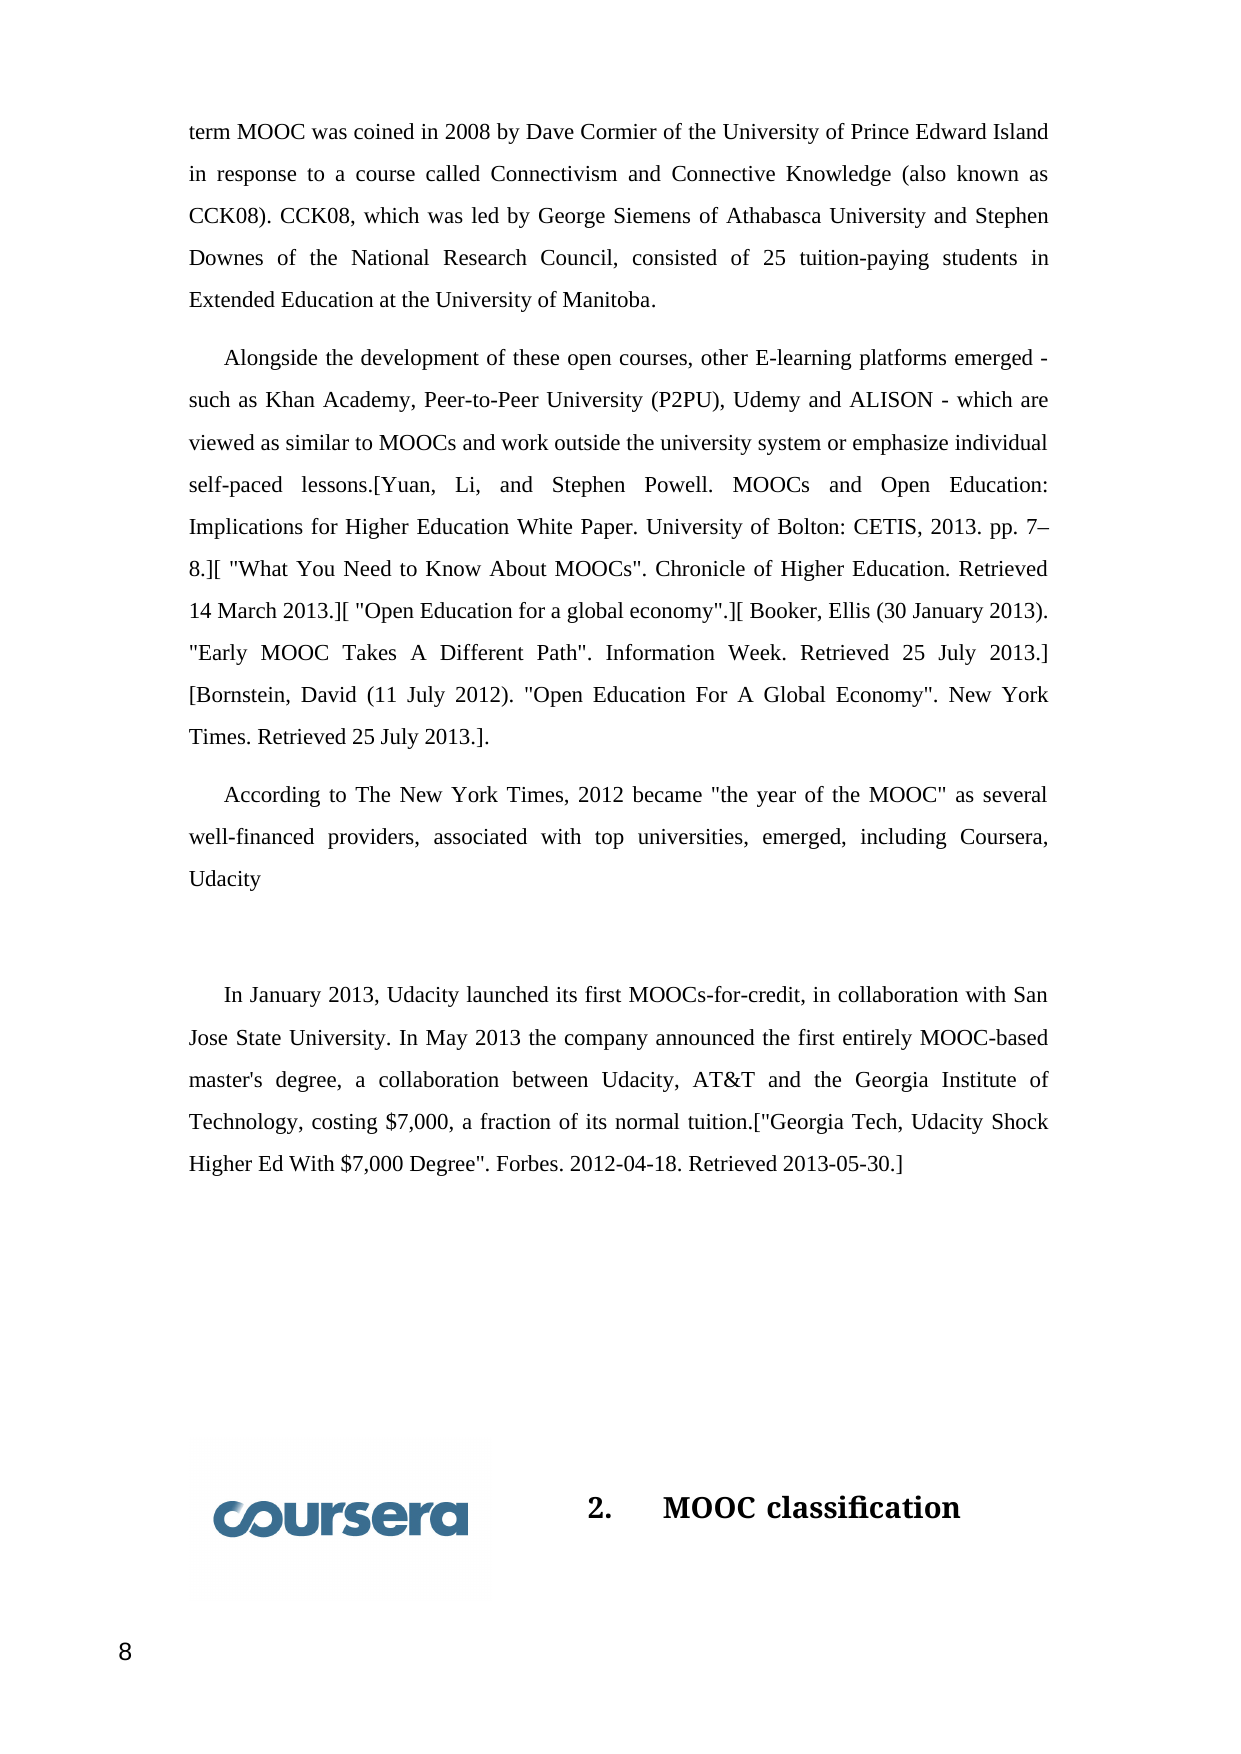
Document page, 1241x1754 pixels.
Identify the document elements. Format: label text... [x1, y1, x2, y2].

text According to The New York Times, 2012 became "the year of the MOOC" as several well-financed providers, associated with top universities, emerged, including Coursera, Udacity [188, 781, 1050, 892]
list MOOC classification [493, 1488, 1122, 1527]
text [188, 118, 1050, 313]
picture [188, 1437, 493, 1601]
text Alongside the development of these open courses, other E-learning platforms emerged - such as Khan Academy, Peer-to-Peer University (P2PU), Udemy and ALISON - which are viewed as similar to MOOCs and work outside the university system or emphasize individual self-paced lessons.[Yuan, Li, and Stephen Powell. MOOCs and Open Education: Implications for Higher Education White Paper. University of Bolton: CETIS, 2013. pp. 7–8.][ "What You Need to Know About MOOCs". Chronicle of Higher Education. Retrieved 14 March 2013.][ "Open Education for a global economy".][ Booker, Ellis (30 January 2013). "Early MOOC Takes A Different Path". Information Week. Retrieved 25 July 2013.][Bornstein, David (11 July 2012). "Open Education For A Global Economy". New York Times. Retrieved 25 July 2013.]. [188, 344, 1050, 749]
text In January 2013, Udacity launched its first MOOCs-for-credit, in collaboration with San Jose State University. In May 2013 the company announced the first entirely MOOC-based master's degree, a collaboration between Udacity, AT&T and the Georgia Institute of Technology, costing $7,000, a fraction of its normal tuition.["Georgia Tech, Udacity Shock Higher Ed With $7,000 Degree". Forbes. 2012-04-18. Retrieved 2013-05-30.] [188, 981, 1050, 1176]
